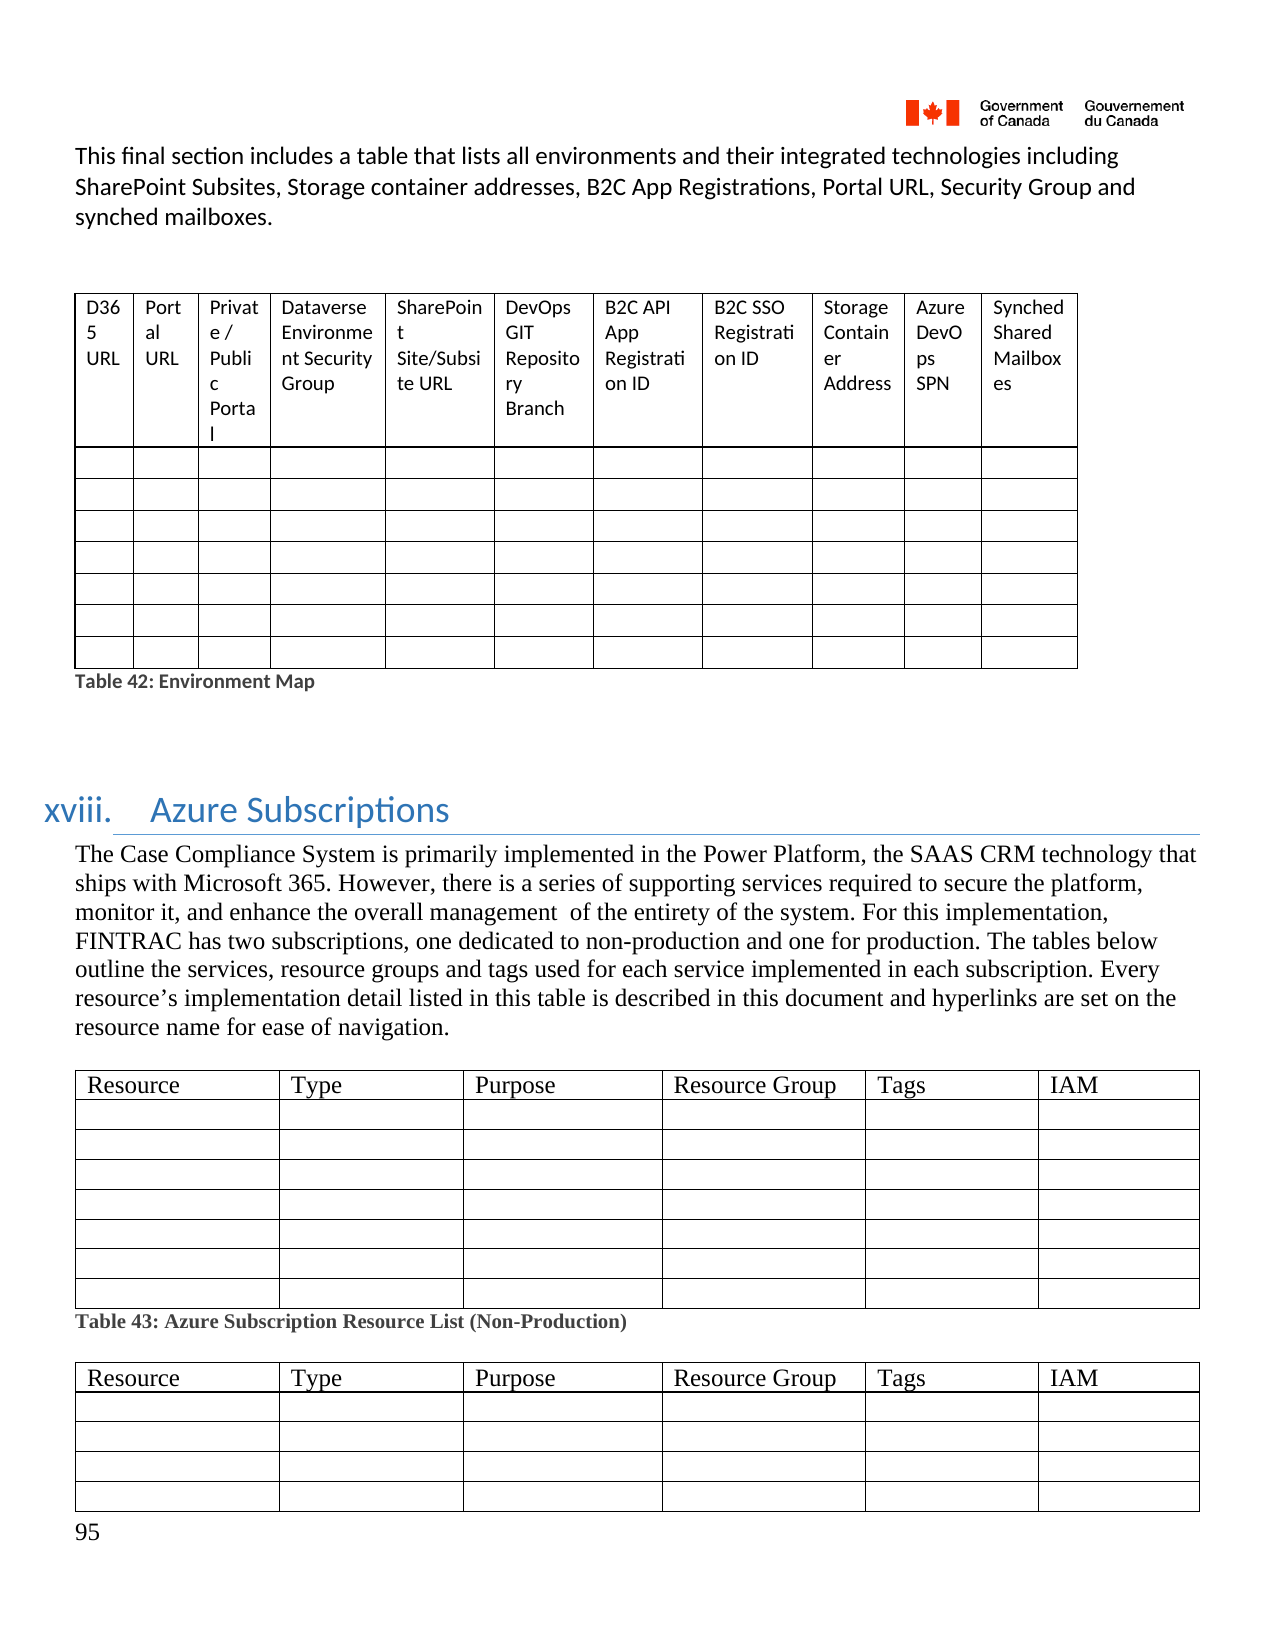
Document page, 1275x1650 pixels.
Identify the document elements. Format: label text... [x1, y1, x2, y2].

table_cell [464, 1452, 662, 1481]
text The Case Compliance System is primarily implemented in the Power Platform, the SAAS CRM technology that ships with Microsoft 365. However, there is a series of supporting services required to secure the platform, monitor it, and enhance the overall management of the entirety of the system. For this implementation, FINTRAC has two subscriptions, one dedicated to non-production and one for production. The tables below outline the services, resource groups and tags used for each service implemented in each subscription. Every resource’s implementation detail listed in this table is described in this document and hyperlinks are set on the resource name for ease of navigation. [75, 839, 1200, 1041]
table_header Resource Group [663, 1071, 865, 1099]
table_cell [866, 1190, 1038, 1218]
table_cell [866, 1220, 1038, 1248]
table_header Private / Public Portal [199, 294, 270, 446]
table_cell [76, 542, 133, 573]
table_cell [594, 574, 702, 604]
table_header Tags [866, 1363, 1038, 1391]
table_cell [464, 1482, 662, 1511]
table_cell [280, 1130, 463, 1159]
table_cell [905, 637, 981, 667]
table_cell [866, 1130, 1038, 1159]
table_header IAM [1039, 1363, 1199, 1391]
table_cell [594, 479, 702, 509]
table_header B2C API App Registration ID [594, 294, 702, 446]
table_cell [663, 1452, 865, 1481]
table_cell [703, 574, 812, 604]
table_cell [594, 511, 702, 541]
table_cell [982, 448, 1077, 478]
table_cell [76, 605, 133, 636]
table_cell [134, 574, 198, 604]
table_cell [1039, 1482, 1199, 1511]
table_cell [134, 448, 198, 478]
table_cell [663, 1220, 865, 1248]
table_cell [134, 542, 198, 573]
table_header Dataverse Environment Security Group [271, 294, 385, 446]
table_cell [76, 1190, 279, 1218]
table_cell [386, 448, 494, 478]
table_cell [199, 637, 270, 667]
table_header Tags [866, 1071, 1038, 1099]
table_cell [386, 479, 494, 509]
table_cell [866, 1452, 1038, 1481]
table_cell [1039, 1160, 1199, 1189]
table_header Type [280, 1363, 463, 1391]
table_header IAM [1039, 1071, 1199, 1099]
table_cell [464, 1130, 662, 1159]
table_cell [982, 605, 1077, 636]
table_cell [199, 574, 270, 604]
table_cell [866, 1279, 1038, 1308]
table_cell [1039, 1220, 1199, 1248]
table_cell [1039, 1422, 1199, 1451]
table_cell [464, 1422, 662, 1451]
table_cell [813, 605, 904, 636]
table_header Portal URL [134, 294, 198, 446]
table_cell [464, 1160, 662, 1189]
table_cell [386, 605, 494, 636]
table_cell [76, 1220, 279, 1248]
table_cell [703, 479, 812, 509]
table_header D365 URL [76, 294, 133, 446]
table_cell [134, 511, 198, 541]
table_cell [866, 1482, 1038, 1511]
table_cell [280, 1482, 463, 1511]
table_cell [280, 1422, 463, 1451]
table_cell [905, 605, 981, 636]
table_cell [280, 1220, 463, 1248]
table_cell [464, 1279, 662, 1308]
table_cell [199, 542, 270, 573]
table_cell [905, 542, 981, 573]
table_header Resource [76, 1071, 279, 1099]
table_cell [386, 637, 494, 667]
table_header Type [280, 1071, 463, 1099]
table_cell [76, 1100, 279, 1129]
table_header SharePoint Site/Subsite URL [386, 294, 494, 446]
table_cell [199, 448, 270, 478]
table_cell [271, 574, 385, 604]
table_cell [199, 479, 270, 509]
table_cell [386, 574, 494, 604]
table_cell [280, 1393, 463, 1421]
table_cell [280, 1100, 463, 1129]
table_cell [866, 1422, 1038, 1451]
table_header Azure DevOps SPN [905, 294, 981, 446]
table_cell [134, 637, 198, 667]
table_cell [271, 448, 385, 478]
table_cell [866, 1393, 1038, 1421]
table_cell [464, 1249, 662, 1278]
table_cell [76, 448, 133, 478]
table_cell [813, 479, 904, 509]
table_cell [663, 1190, 865, 1218]
subtitle Azure Subscriptions [112, 786, 1200, 835]
table_cell [199, 605, 270, 636]
table_cell [866, 1160, 1038, 1189]
table_cell [495, 574, 593, 604]
table_cell [280, 1190, 463, 1218]
table_cell [495, 542, 593, 573]
table_cell [386, 542, 494, 573]
table_cell [594, 605, 702, 636]
table_cell [982, 574, 1077, 604]
table_cell [813, 574, 904, 604]
table_cell [1039, 1249, 1199, 1278]
table_cell [982, 479, 1077, 509]
table_cell [594, 448, 702, 478]
table_header Storage Container Address [813, 294, 904, 446]
table_header B2C SSO Registration ID [703, 294, 812, 446]
table_cell [866, 1100, 1038, 1129]
table_cell [813, 511, 904, 541]
table_cell [280, 1160, 463, 1189]
table_cell [905, 511, 981, 541]
table_cell [495, 479, 593, 509]
table_cell [271, 542, 385, 573]
table_cell [982, 511, 1077, 541]
table_cell [76, 574, 133, 604]
text Table 42: Environment Map [75, 668, 1200, 694]
table_header Purpose [464, 1071, 662, 1099]
table_cell [703, 448, 812, 478]
table_header DevOps GIT Repository Branch [495, 294, 593, 446]
table_cell [1039, 1130, 1199, 1159]
table_cell [663, 1100, 865, 1129]
table_cell [199, 511, 270, 541]
table_cell [982, 542, 1077, 573]
table_cell [280, 1249, 463, 1278]
table_cell [464, 1100, 662, 1129]
table_cell [271, 479, 385, 509]
table_cell [703, 511, 812, 541]
table_cell [663, 1160, 865, 1189]
table_header Resource Group [663, 1363, 865, 1391]
table_cell [280, 1279, 463, 1308]
table_cell [464, 1220, 662, 1248]
table_cell [76, 1393, 279, 1421]
table_cell [905, 448, 981, 478]
table_header Purpose [464, 1363, 662, 1391]
table_cell [982, 637, 1077, 667]
table_cell [663, 1422, 865, 1451]
table_header Resource [76, 1363, 279, 1391]
table_cell [271, 637, 385, 667]
table_cell [76, 1249, 279, 1278]
table_cell [76, 1422, 279, 1451]
table_cell [594, 542, 702, 573]
table_cell [663, 1279, 865, 1308]
table_cell [663, 1249, 865, 1278]
table_cell [76, 1160, 279, 1189]
table_cell [76, 637, 133, 667]
table_cell [663, 1130, 865, 1159]
table_cell [703, 542, 812, 573]
table_cell [134, 479, 198, 509]
table_cell [271, 605, 385, 636]
table_cell [76, 479, 133, 509]
table_cell [813, 542, 904, 573]
table_cell [1039, 1279, 1199, 1308]
table_cell [813, 637, 904, 667]
table_cell [495, 448, 593, 478]
table_cell [76, 1452, 279, 1481]
table_cell [386, 511, 494, 541]
table_cell [495, 605, 593, 636]
table_cell [1039, 1452, 1199, 1481]
table_cell [905, 479, 981, 509]
table_header Synched Shared Mailboxes [982, 294, 1077, 446]
table_cell [76, 1279, 279, 1308]
table_cell [271, 511, 385, 541]
table_cell [280, 1452, 463, 1481]
table_cell [703, 637, 812, 667]
table_cell [495, 511, 593, 541]
table_cell [76, 1482, 279, 1511]
table_cell [464, 1190, 662, 1218]
picture [881, 75, 1200, 141]
table_cell [1039, 1100, 1199, 1129]
table_cell [703, 605, 812, 636]
table_cell [464, 1393, 662, 1421]
table_cell [813, 448, 904, 478]
table_cell [663, 1482, 865, 1511]
table_cell [76, 511, 133, 541]
text This final section includes a table that lists all environments and their integrated technologies including SharePoint Subsites, Storage container addresses, B2C App Registrations, Portal URL, Security Group and synched mailboxes. [75, 140, 1200, 232]
table_cell [594, 637, 702, 667]
table_cell [1039, 1190, 1199, 1218]
table_cell [76, 1130, 279, 1159]
table_cell [495, 637, 593, 667]
table_cell [905, 574, 981, 604]
table_cell [663, 1393, 865, 1421]
table_cell [866, 1249, 1038, 1278]
table_cell [134, 605, 198, 636]
table_cell [1039, 1393, 1199, 1421]
